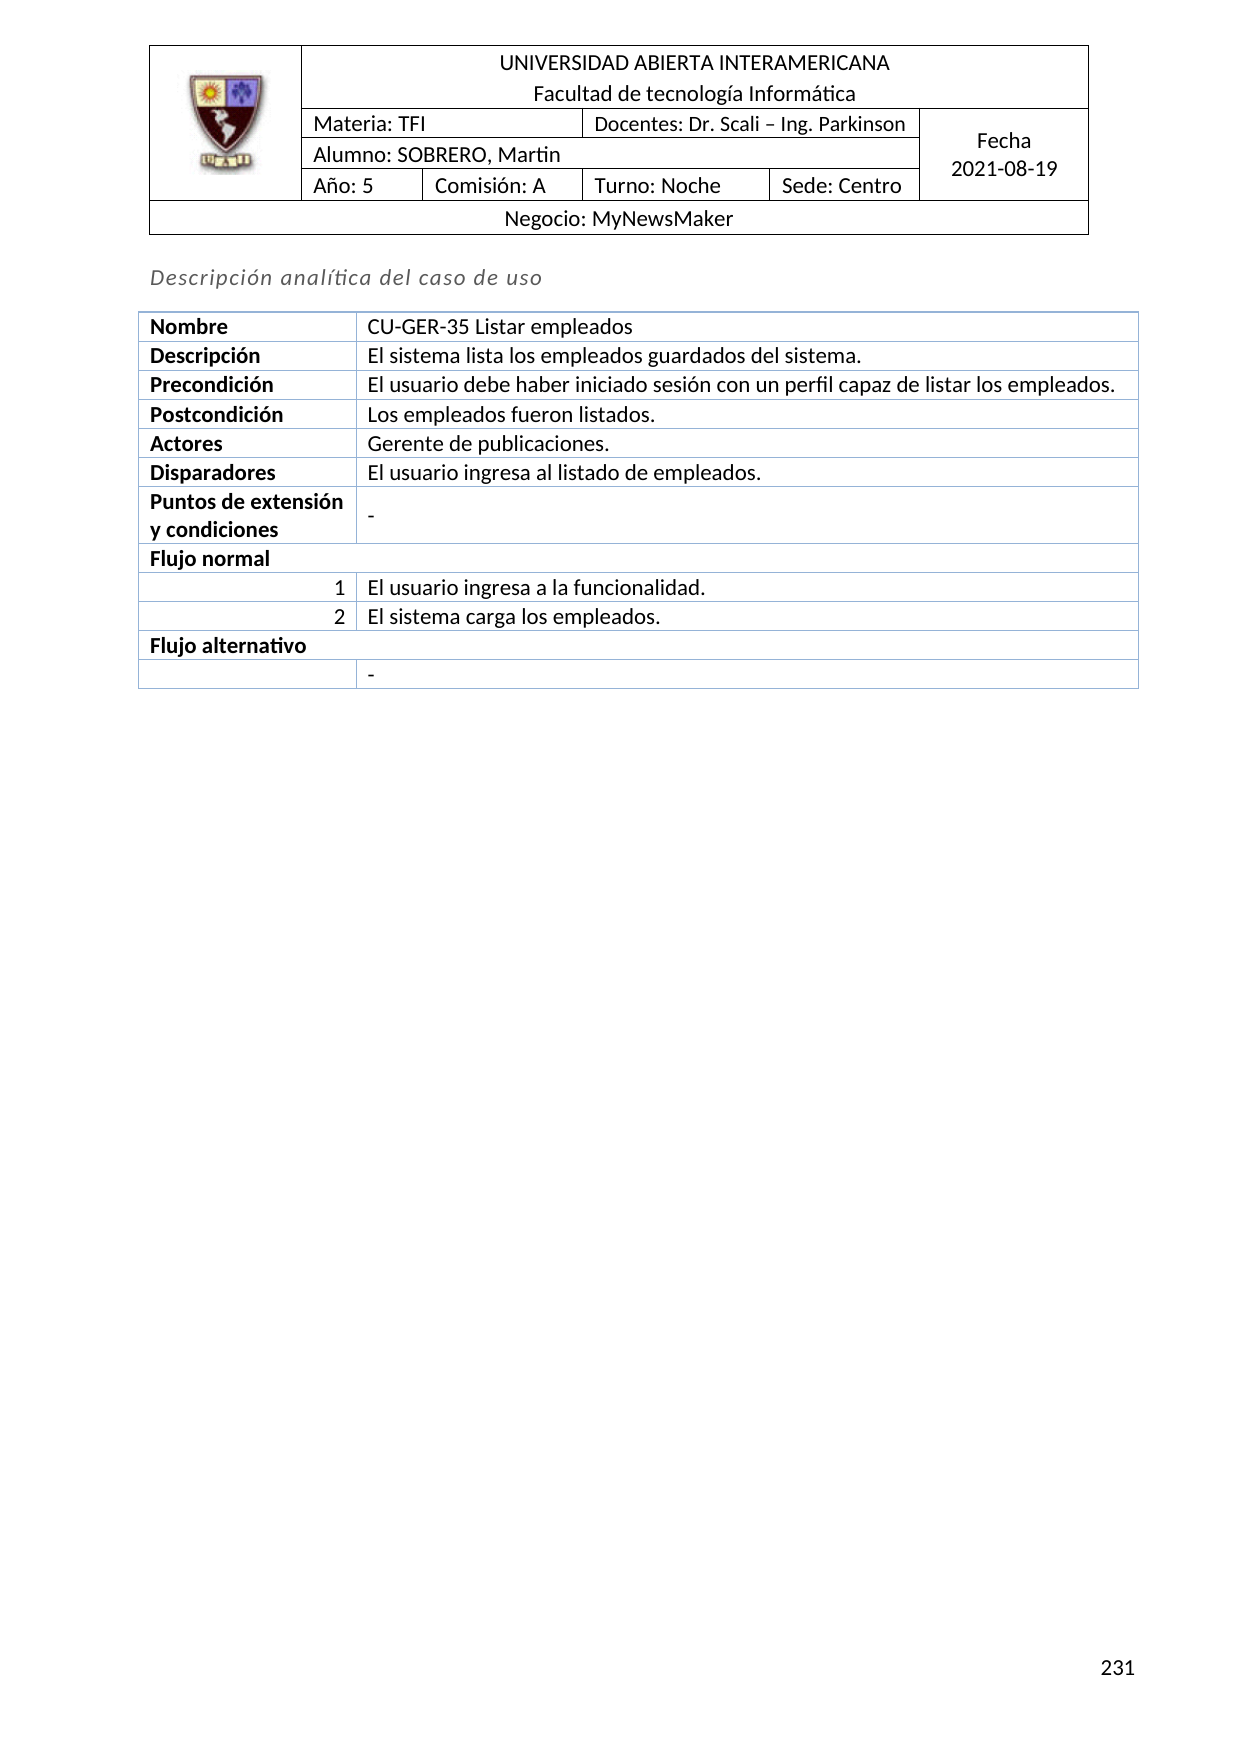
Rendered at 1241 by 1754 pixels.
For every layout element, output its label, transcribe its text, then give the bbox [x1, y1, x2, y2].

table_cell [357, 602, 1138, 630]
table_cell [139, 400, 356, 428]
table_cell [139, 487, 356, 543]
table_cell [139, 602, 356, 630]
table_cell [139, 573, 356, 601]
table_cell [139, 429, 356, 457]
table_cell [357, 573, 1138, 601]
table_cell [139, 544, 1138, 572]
picture [175, 67, 276, 180]
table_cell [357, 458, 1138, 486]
subtitle Descripción analítica del caso de uso [150, 263, 1135, 291]
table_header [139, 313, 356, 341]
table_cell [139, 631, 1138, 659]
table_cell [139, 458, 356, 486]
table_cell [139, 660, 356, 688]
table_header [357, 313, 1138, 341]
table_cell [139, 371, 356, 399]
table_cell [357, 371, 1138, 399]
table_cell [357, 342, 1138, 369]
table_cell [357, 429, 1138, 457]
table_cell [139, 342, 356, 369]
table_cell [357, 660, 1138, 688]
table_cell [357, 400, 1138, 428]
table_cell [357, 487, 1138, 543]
